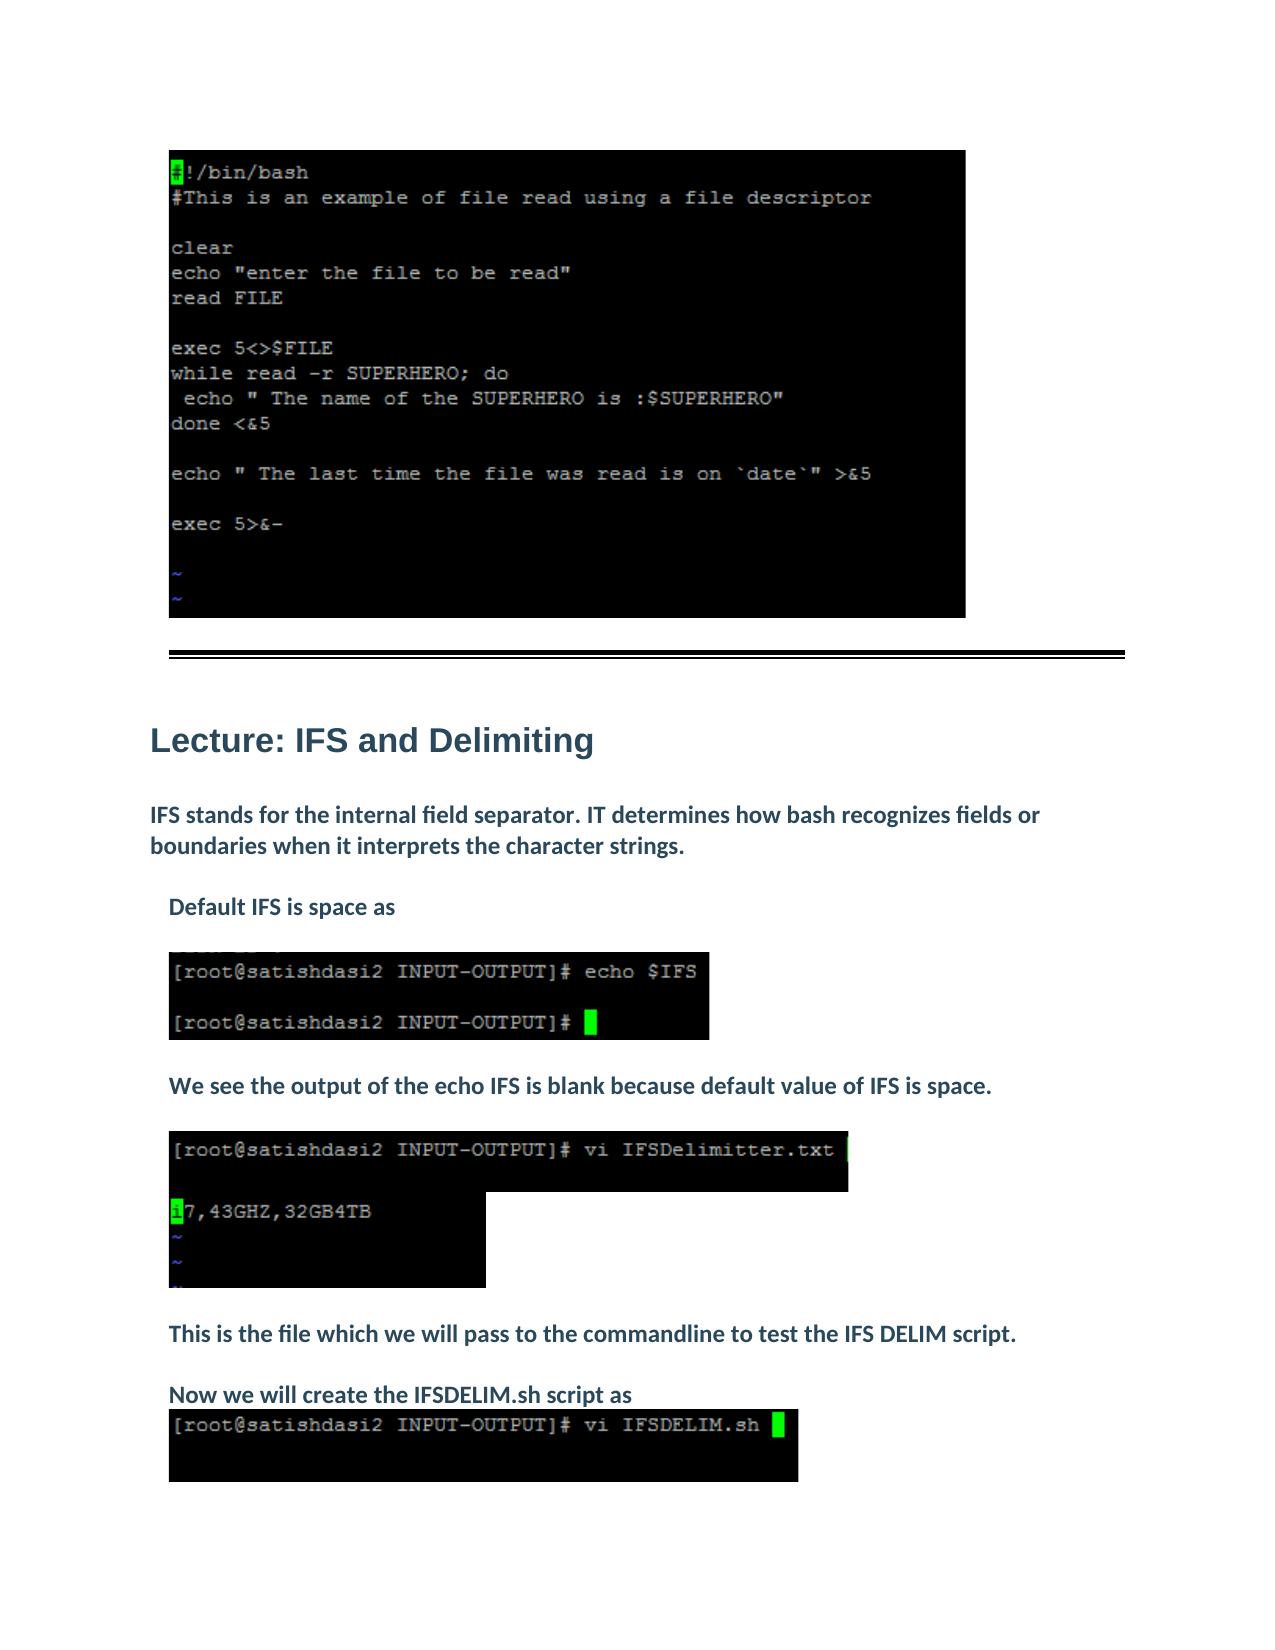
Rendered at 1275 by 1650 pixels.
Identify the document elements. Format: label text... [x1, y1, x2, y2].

list Default IFS is space as [169, 891, 1125, 922]
text Lecture: IFS and Delimiting [150, 720, 1125, 760]
list We see the output of the echo IFS is blank because default value of IFS is space. [169, 1070, 1125, 1101]
picture [168, 1131, 849, 1288]
picture [168, 952, 710, 1040]
text IFS stands for the internal field separator. IT determines how bash recognizes fields or boundaries when it interprets the character strings. [150, 799, 1125, 861]
picture [168, 150, 966, 618]
list Now we will create the IFSDELIM.sh script as [169, 1379, 1125, 1409]
picture [168, 1409, 799, 1482]
list This is the file which we will pass to the commandline to test the IFS DELIM script. [169, 1318, 1125, 1348]
